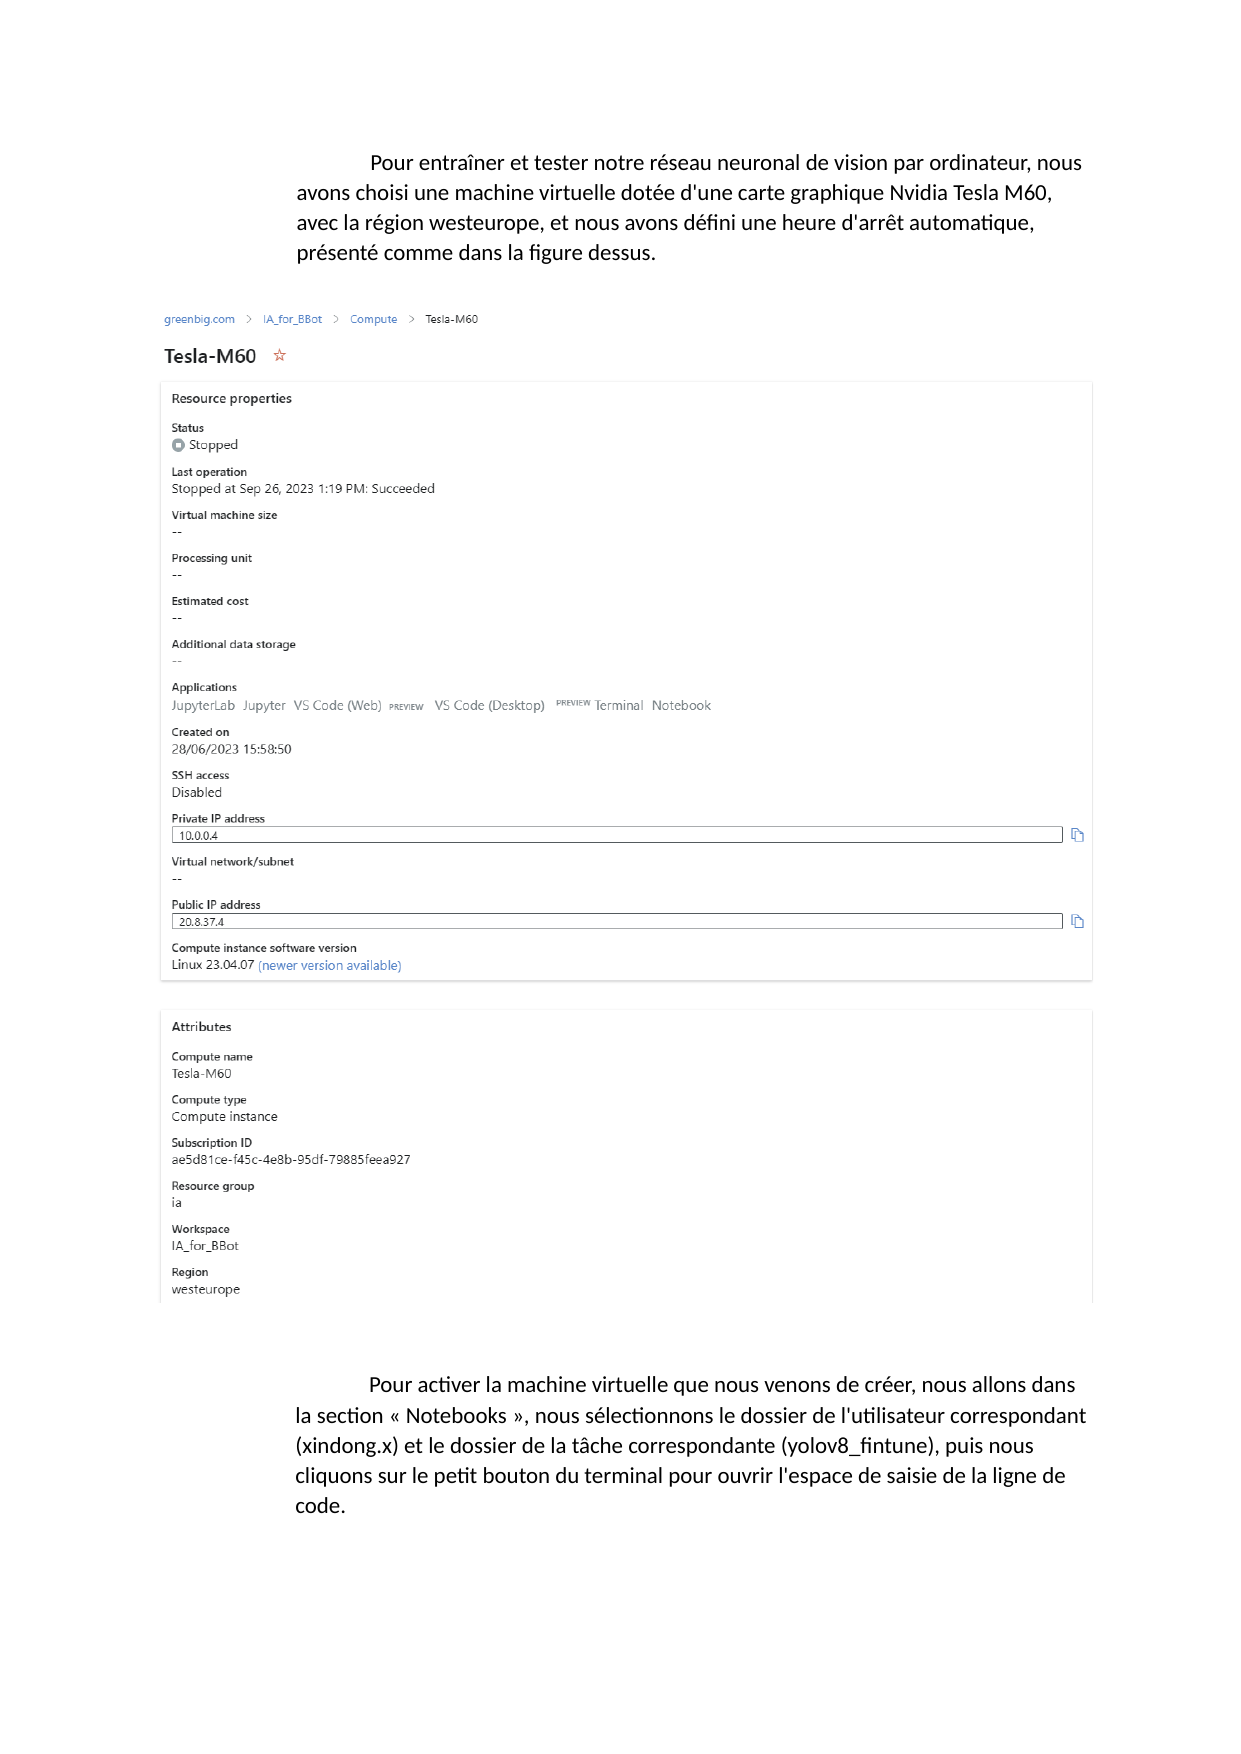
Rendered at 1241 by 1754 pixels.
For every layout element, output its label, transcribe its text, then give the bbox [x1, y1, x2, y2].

text Pour activer la machine virtuelle que nous venons de créer, nous allons dans la section « Notebooks », nous sélectionnons le dossier de l'utilisateur correspondant (xindong.x) et le dossier de la tâche correspondante (yolov8_fintune), puis nous cliquons sur le petit bouton du terminal pour ouvrir l'espace de saisie de la ligne de code. [295, 1371, 1093, 1519]
picture [148, 307, 1094, 1303]
text Pour entraîner et tester notre réseau neuronal de vision par ordinateur, nous avons choisi une machine virtuelle dotée d'une carte graphique Nvidia Tesla M60, avec la région westeurope, et nous avons défini une heure d'arrêt automatique, présenté comme dans la figure dessus. [296, 148, 1093, 266]
